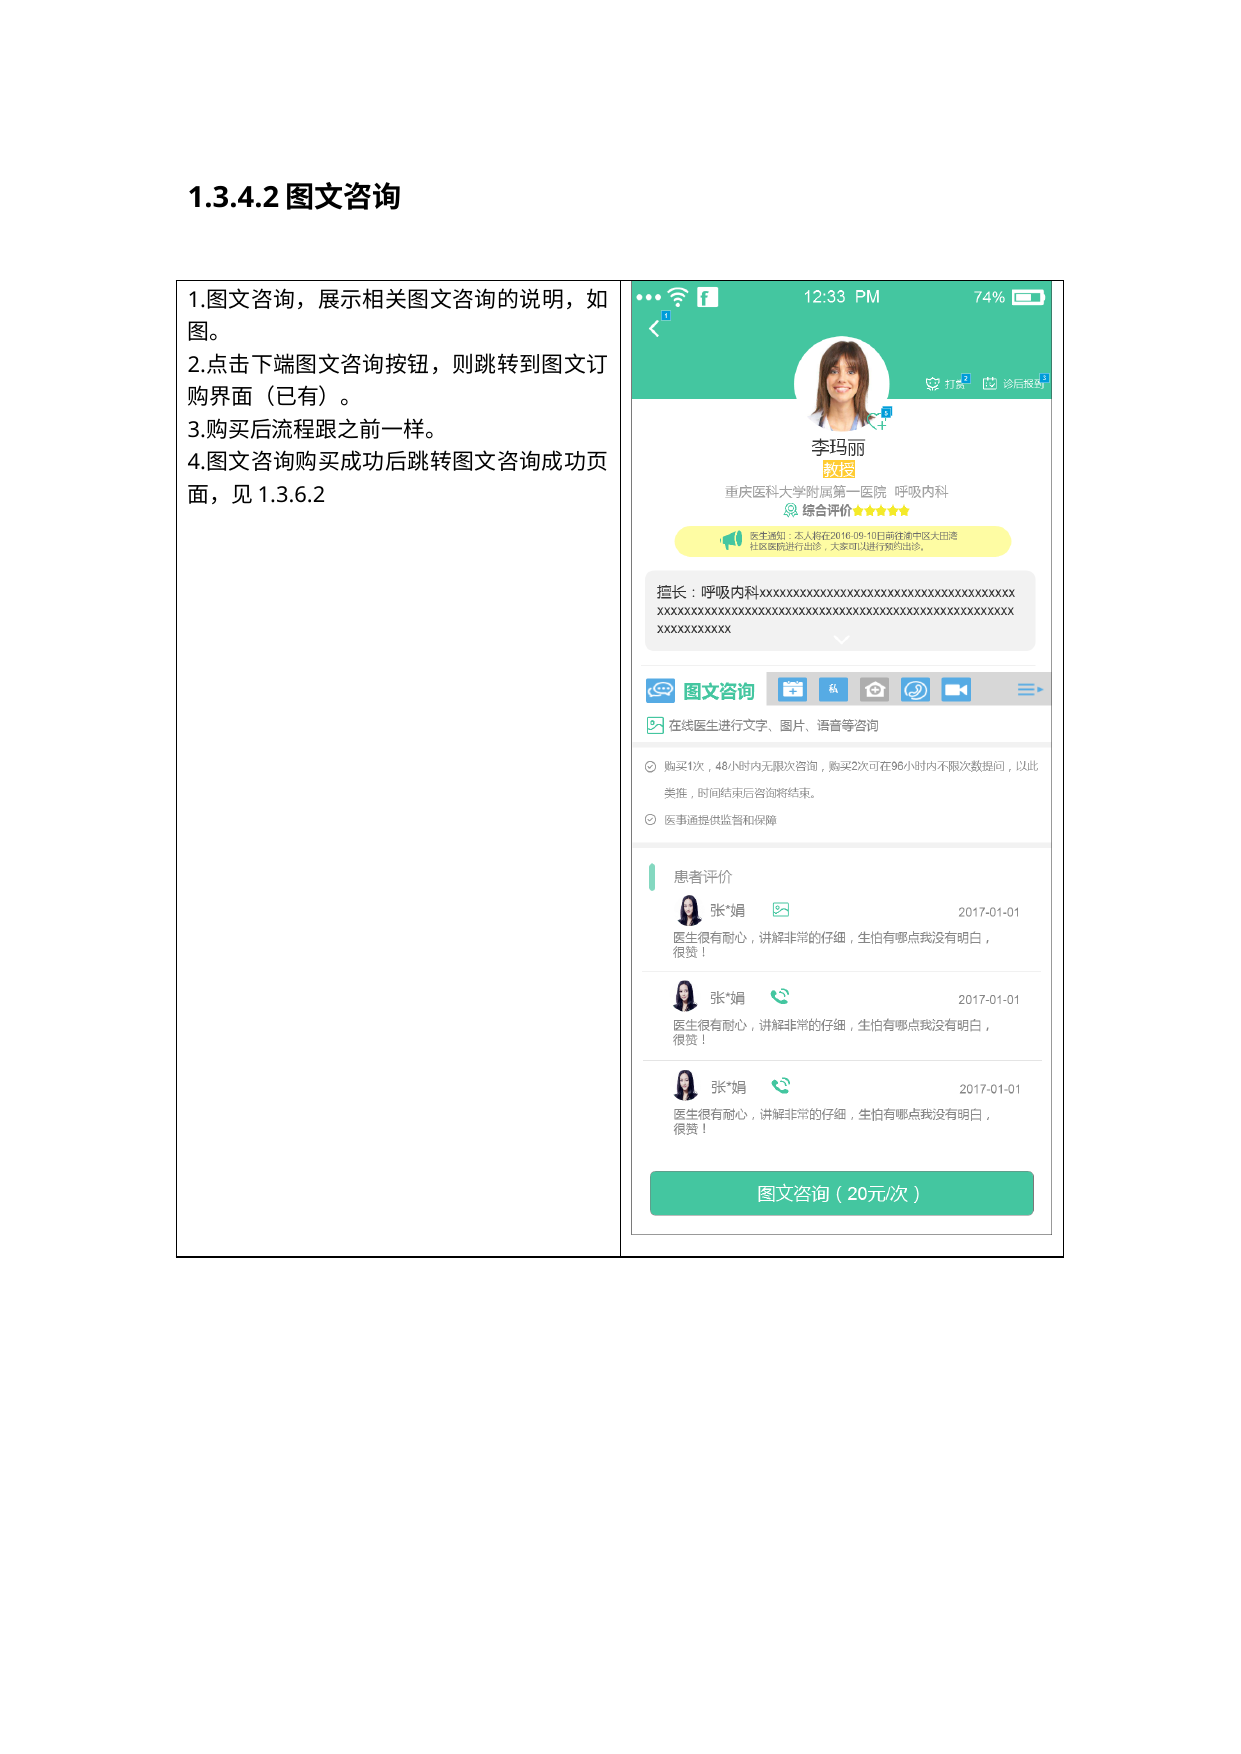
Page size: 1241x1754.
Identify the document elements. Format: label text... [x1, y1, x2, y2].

picture [631, 281, 1052, 1235]
table_header [621, 281, 1063, 1256]
table_header 图文咨询，展示相关图文咨询的说明，如图。 点击下端图文咨询按钮，则跳转到图文订购界面（已有）。 购买后流程跟之前一样。 图文咨询购买成功后跳转图文咨询成功页面，见1.3.6.2 [177, 281, 620, 1256]
subtitle 1.3.4.2图文咨询 [187, 162, 1053, 227]
